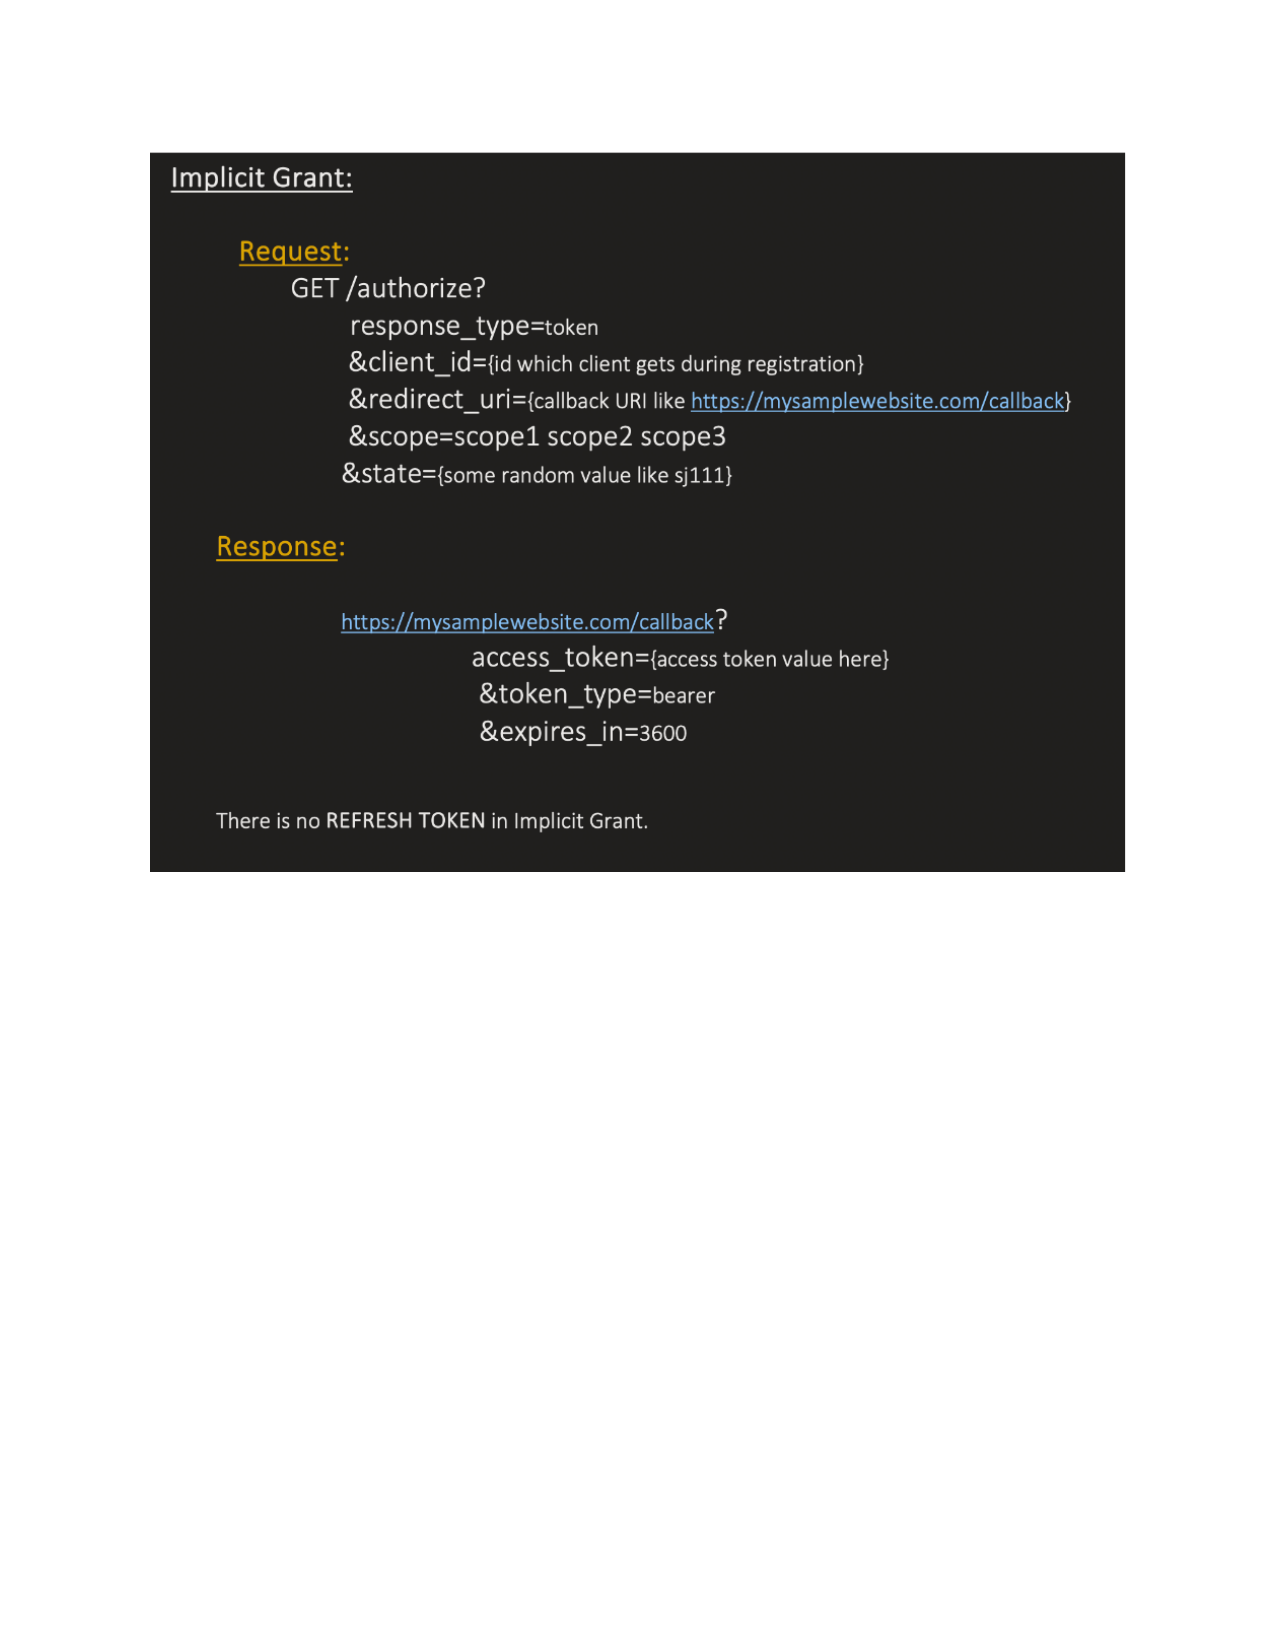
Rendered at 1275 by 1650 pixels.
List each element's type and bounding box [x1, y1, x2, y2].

picture [150, 150, 1125, 872]
